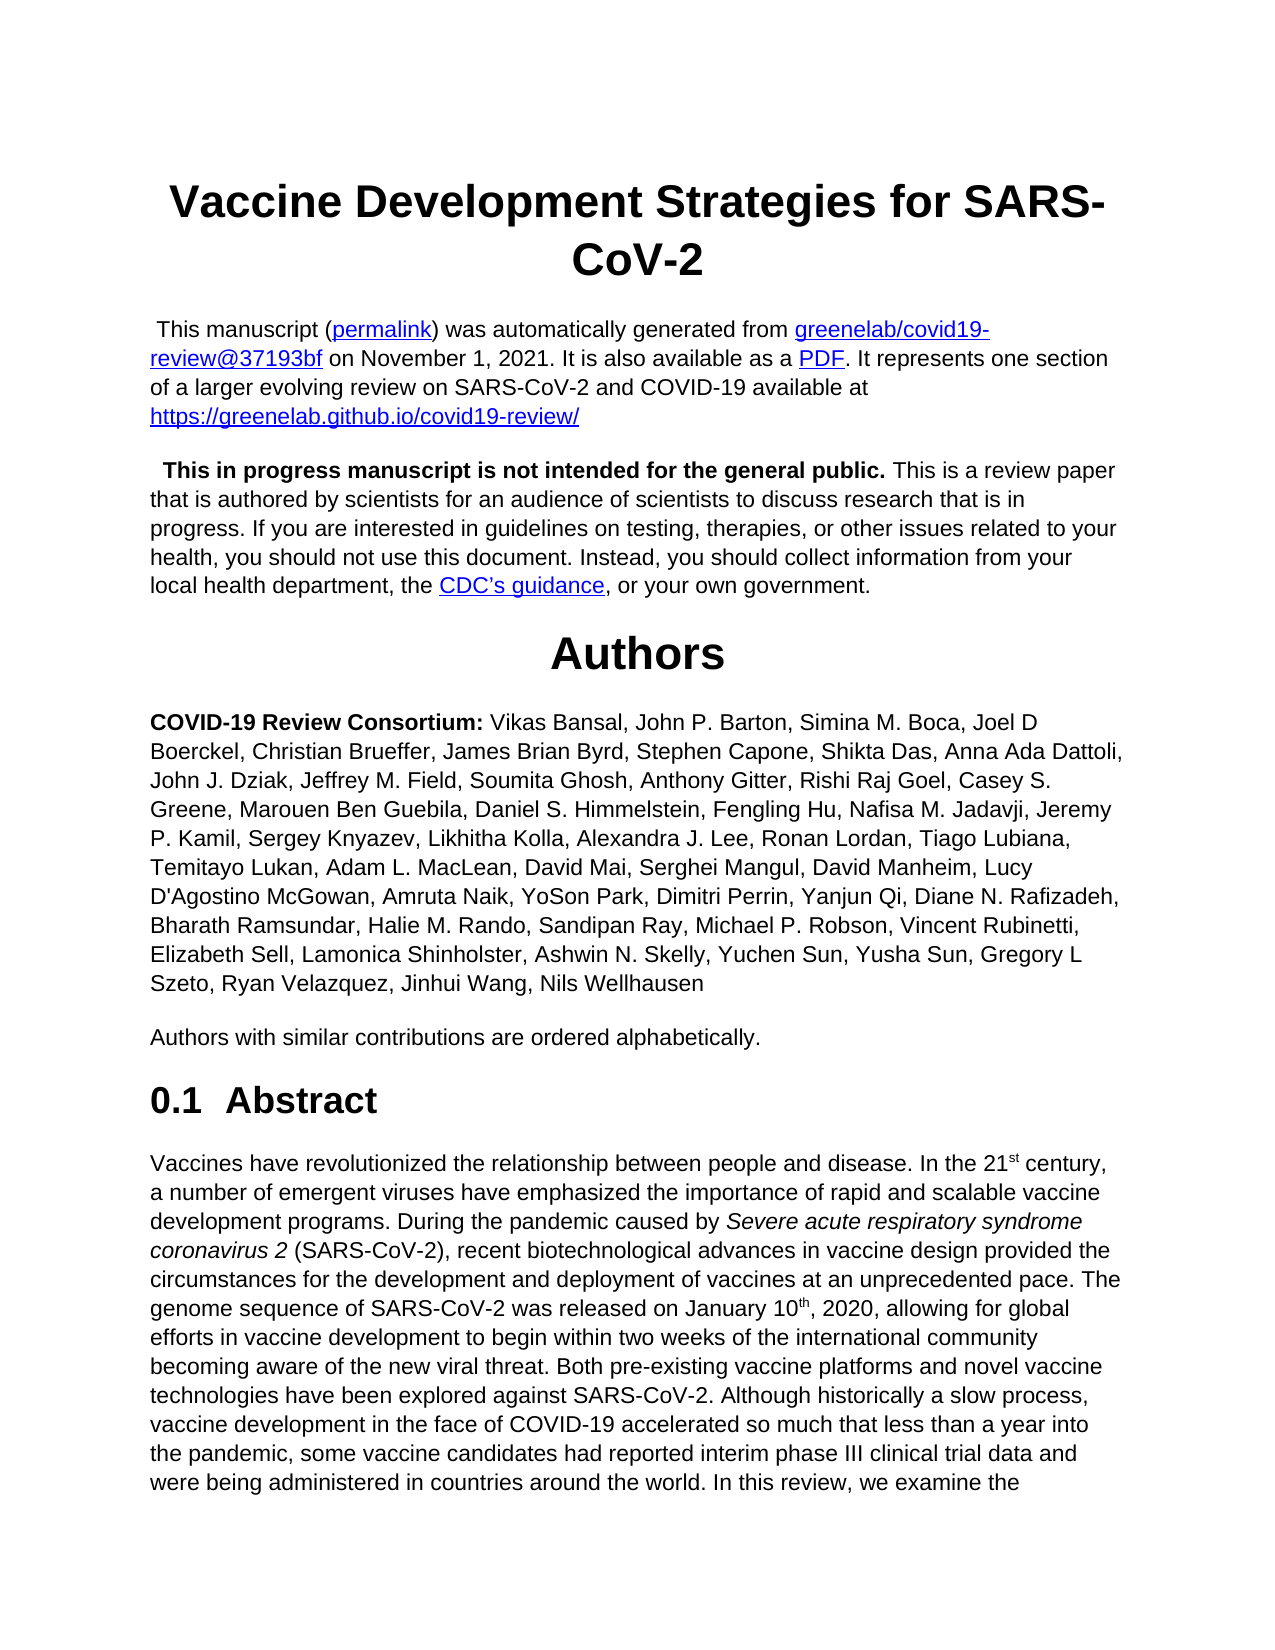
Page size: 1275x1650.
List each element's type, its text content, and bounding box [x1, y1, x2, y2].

subtitle 0.1 Abstract [150, 1078, 1125, 1121]
subtitle Authors [150, 626, 1125, 679]
text This manuscript (permalink) was automatically generated from greenelab/covid19-review@37193bf on November 1, 2021. It is also available as a PDF. It represents one section of a larger evolving review on SARS-CoV-2 and COVID-19 available at https://greenelab.github.io/covid19-review/ [150, 316, 1125, 429]
text Authors with similar contributions are ordered alphabetically. [150, 1024, 1125, 1050]
text This in progress manuscript is not intended for the general public. This is a review paper that is authored by scientists for an audience of scientists to discuss research that is in progress. If you are interested in guidelines on testing, therapies, or other issues related to your health, you should not use this document. Instead, you should collect information from your local health department, the CDC’s guidance, or your own government. [150, 457, 1125, 599]
title Vaccine Development Strategies for SARS-CoV-2 [150, 175, 1125, 286]
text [150, 1150, 1125, 1495]
text COVID-19 Review Consortium: Vikas Bansal, John P. Barton, Simina M. Boca, Joel D Boerckel, Christian Brueffer, James Brian Byrd, Stephen Capone, Shikta Das, Anna Ada Dattoli, John J. Dziak, Jeffrey M. Field, Soumita Ghosh, Anthony Gitter, Rishi Raj Goel, Casey S. Greene, Marouen Ben Guebila, Daniel S. Himmelstein, Fengling Hu, Nafisa M. Jadavji, Jeremy P. Kamil, Sergey Knyazev, Likhitha Kolla, Alexandra J. Lee, Ronan Lordan, Tiago Lubiana, Temitayo Lukan, Adam L. MacLean, David Mai, Serghei Mangul, David Manheim, Lucy D'Agostino McGowan, Amruta Naik, YoSon Park, Dimitri Perrin, Yanjun Qi, Diane N. Rafizadeh, Bharath Ramsundar, Halie M. Rando, Sandipan Ray, Michael P. Robson, Vincent Rubinetti, Elizabeth Sell, Lamonica Shinholster, Ashwin N. Skelly, Yuchen Sun, Yusha Sun, Gregory L Szeto, Ryan Velazquez, Jinhui Wang, Nils Wellhausen [150, 709, 1125, 996]
